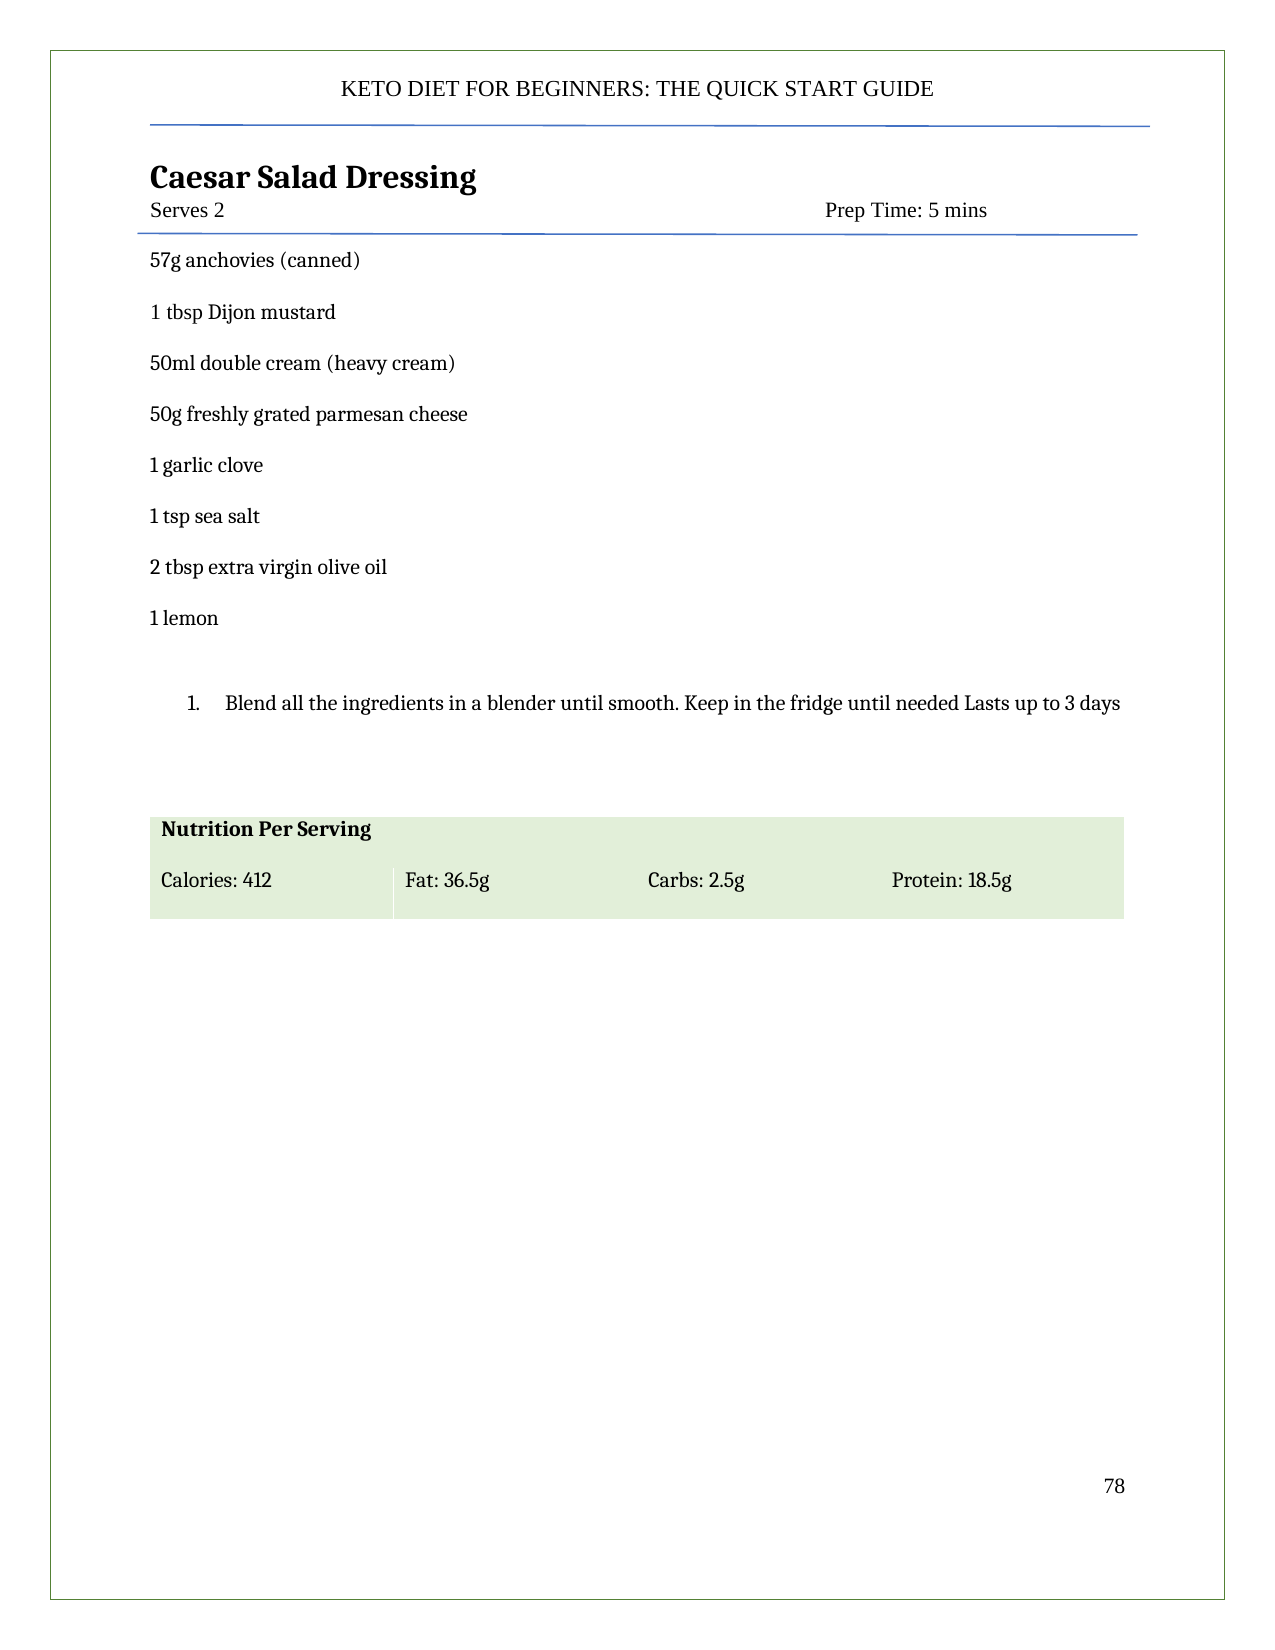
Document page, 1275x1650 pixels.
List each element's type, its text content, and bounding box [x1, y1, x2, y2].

table_cell Carbs: 2.5g [637, 868, 880, 919]
table_cell Calories: 412 [150, 868, 393, 919]
text 1 lemon [150, 606, 1125, 631]
list Blend all the ingredients in a blender until smooth. Keep in the fridge until needed Lasts up to 3 days [187, 690, 1125, 716]
text 1 tsp sea salt [150, 504, 1125, 529]
text 50g freshly grated parmesan cheese [150, 402, 1125, 427]
table_cell Fat: 36.5g [394, 868, 637, 919]
text Serves 2 Prep Time: 5 mins [150, 197, 1125, 222]
text 1 garlic clove [150, 453, 1125, 478]
text 2 tbsp extra virgin olive oil [150, 555, 1125, 580]
text 57g anchovies (canned) [150, 248, 1125, 273]
text 1 tbsp Dijon mustard [150, 299, 1125, 325]
table_cell Protein: 18.5g [880, 868, 1124, 919]
subtitle Caesar Salad Dressing [150, 158, 1125, 197]
text 50ml double cream (heavy cream) [150, 351, 1125, 376]
table_header Nutrition Per Serving [150, 817, 1124, 868]
